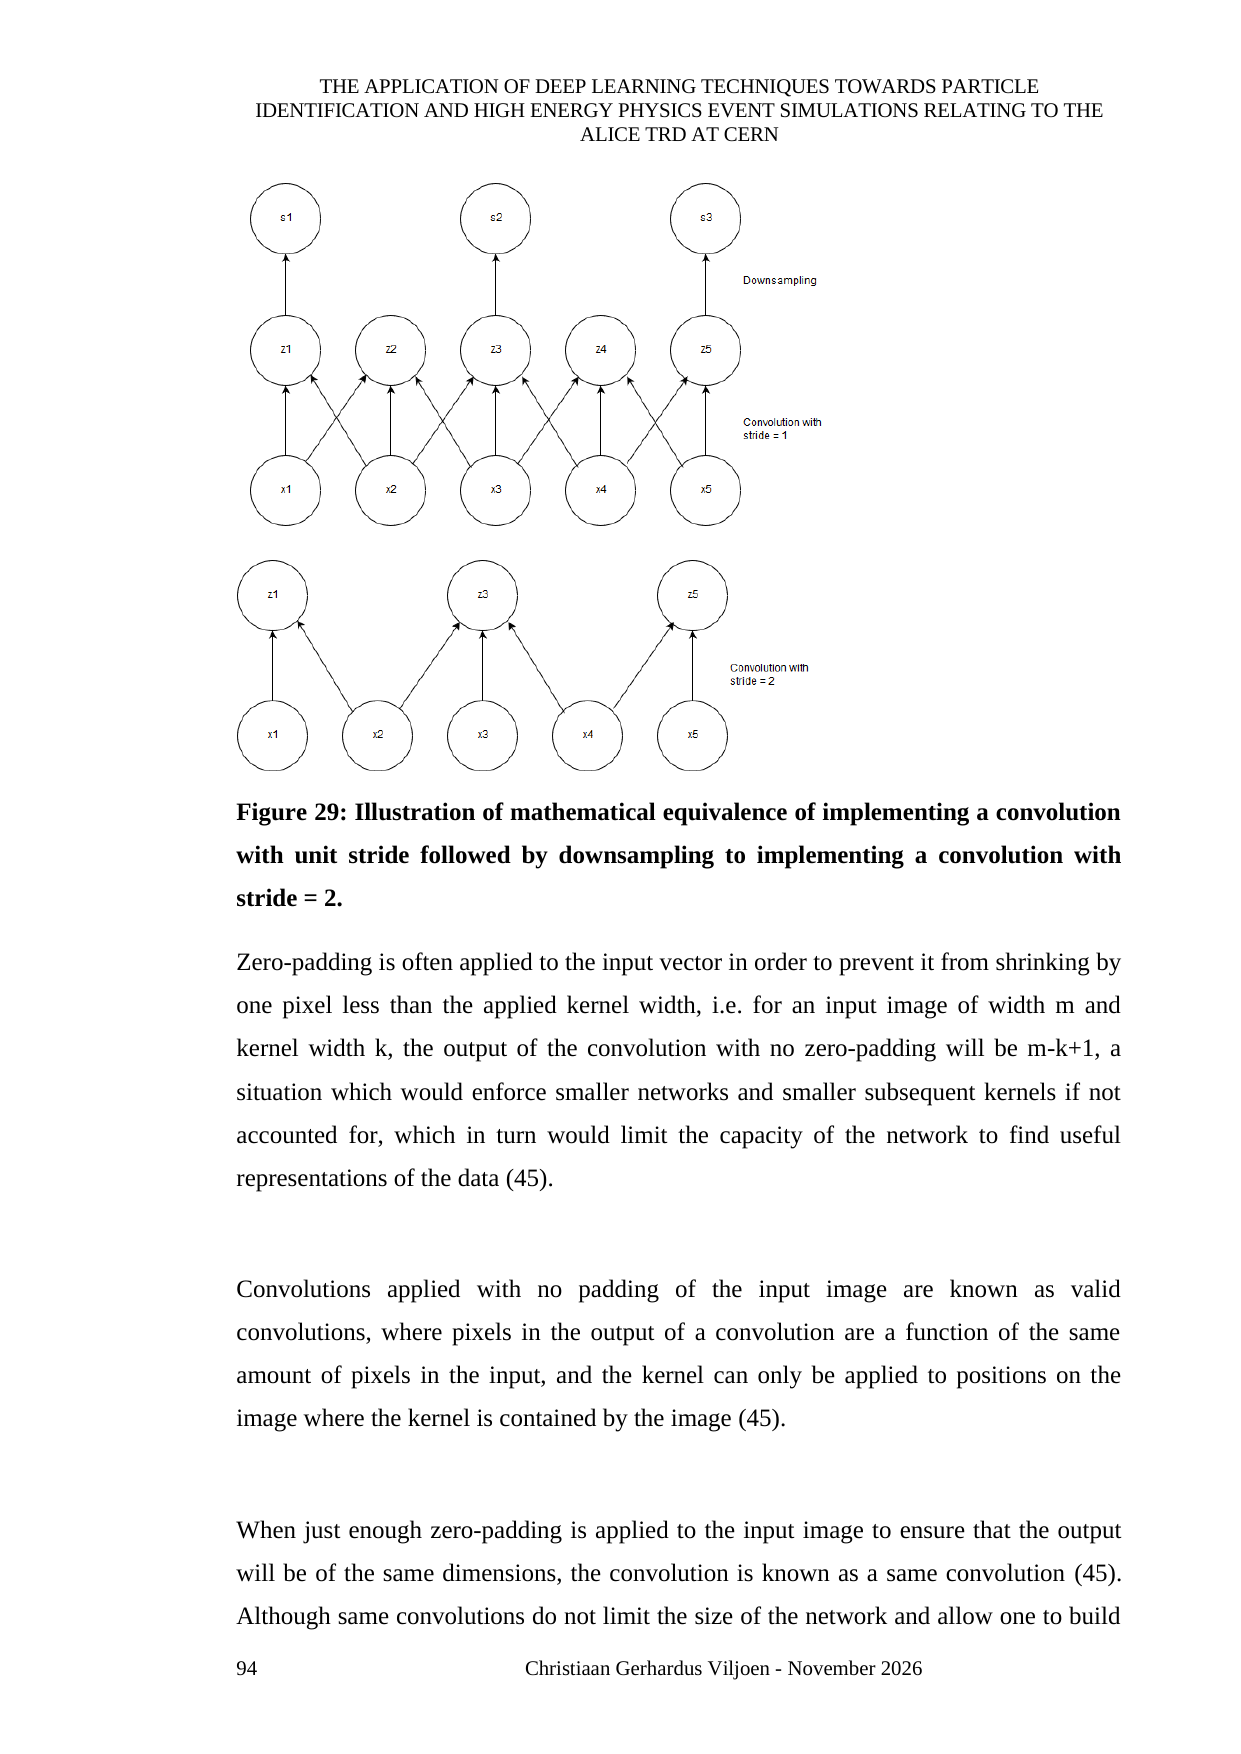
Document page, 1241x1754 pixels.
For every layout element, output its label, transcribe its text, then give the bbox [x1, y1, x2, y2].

picture [236, 183, 838, 771]
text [236, 1515, 1122, 1630]
text Convolutions applied with no padding of the input image are known as valid convolutions, where pixels in the output of a convolution are a function of the same amount of pixels in the input, and the kernel can only be applied to positions on the image where the kernel is contained by the image . [236, 1274, 1122, 1432]
text Figure 29: Illustration of mathematical equivalence of implementing a convolution with unit stride followed by downsampling to implementing a convolution with stride = 2. [236, 797, 1122, 912]
text Zero-padding is often applied to the input vector in order to prevent it from shrinking by one pixel less than the applied kernel width, i.e. for an input image of width m and kernel width k, the output of the convolution with no zero-padding will be m-k+1, a situation which would enforce smaller networks and smaller subsequent kernels if not accounted for, which in turn would limit the capacity of the network to find useful representations of the data . [236, 947, 1122, 1192]
